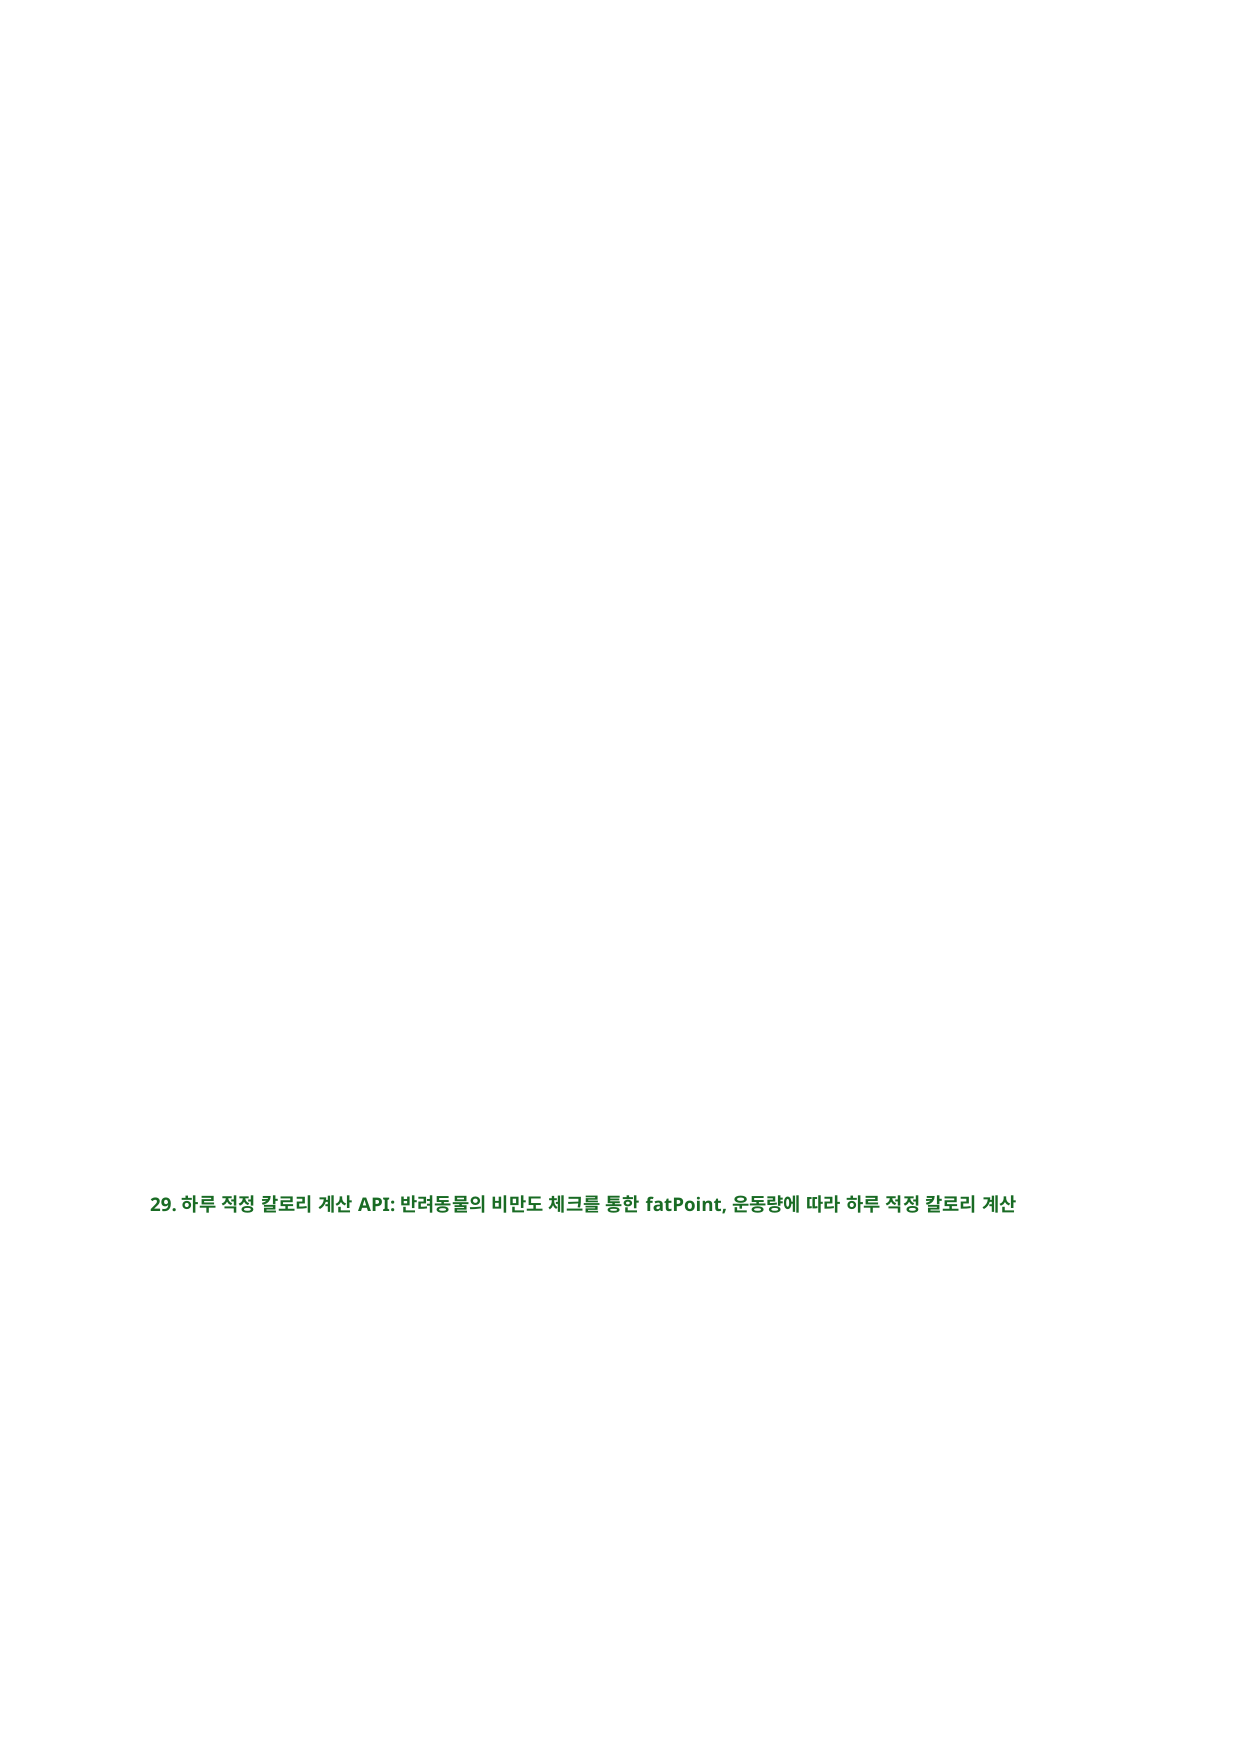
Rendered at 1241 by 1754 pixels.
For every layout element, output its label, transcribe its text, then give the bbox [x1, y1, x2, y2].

text 29. 하루 적정 칼로리 계산 API: 반려동물의 비만도 체크를 통한 fatPoint, 운동량에 따라 하루 적정 칼로리 계산 [150, 1190, 1090, 1217]
